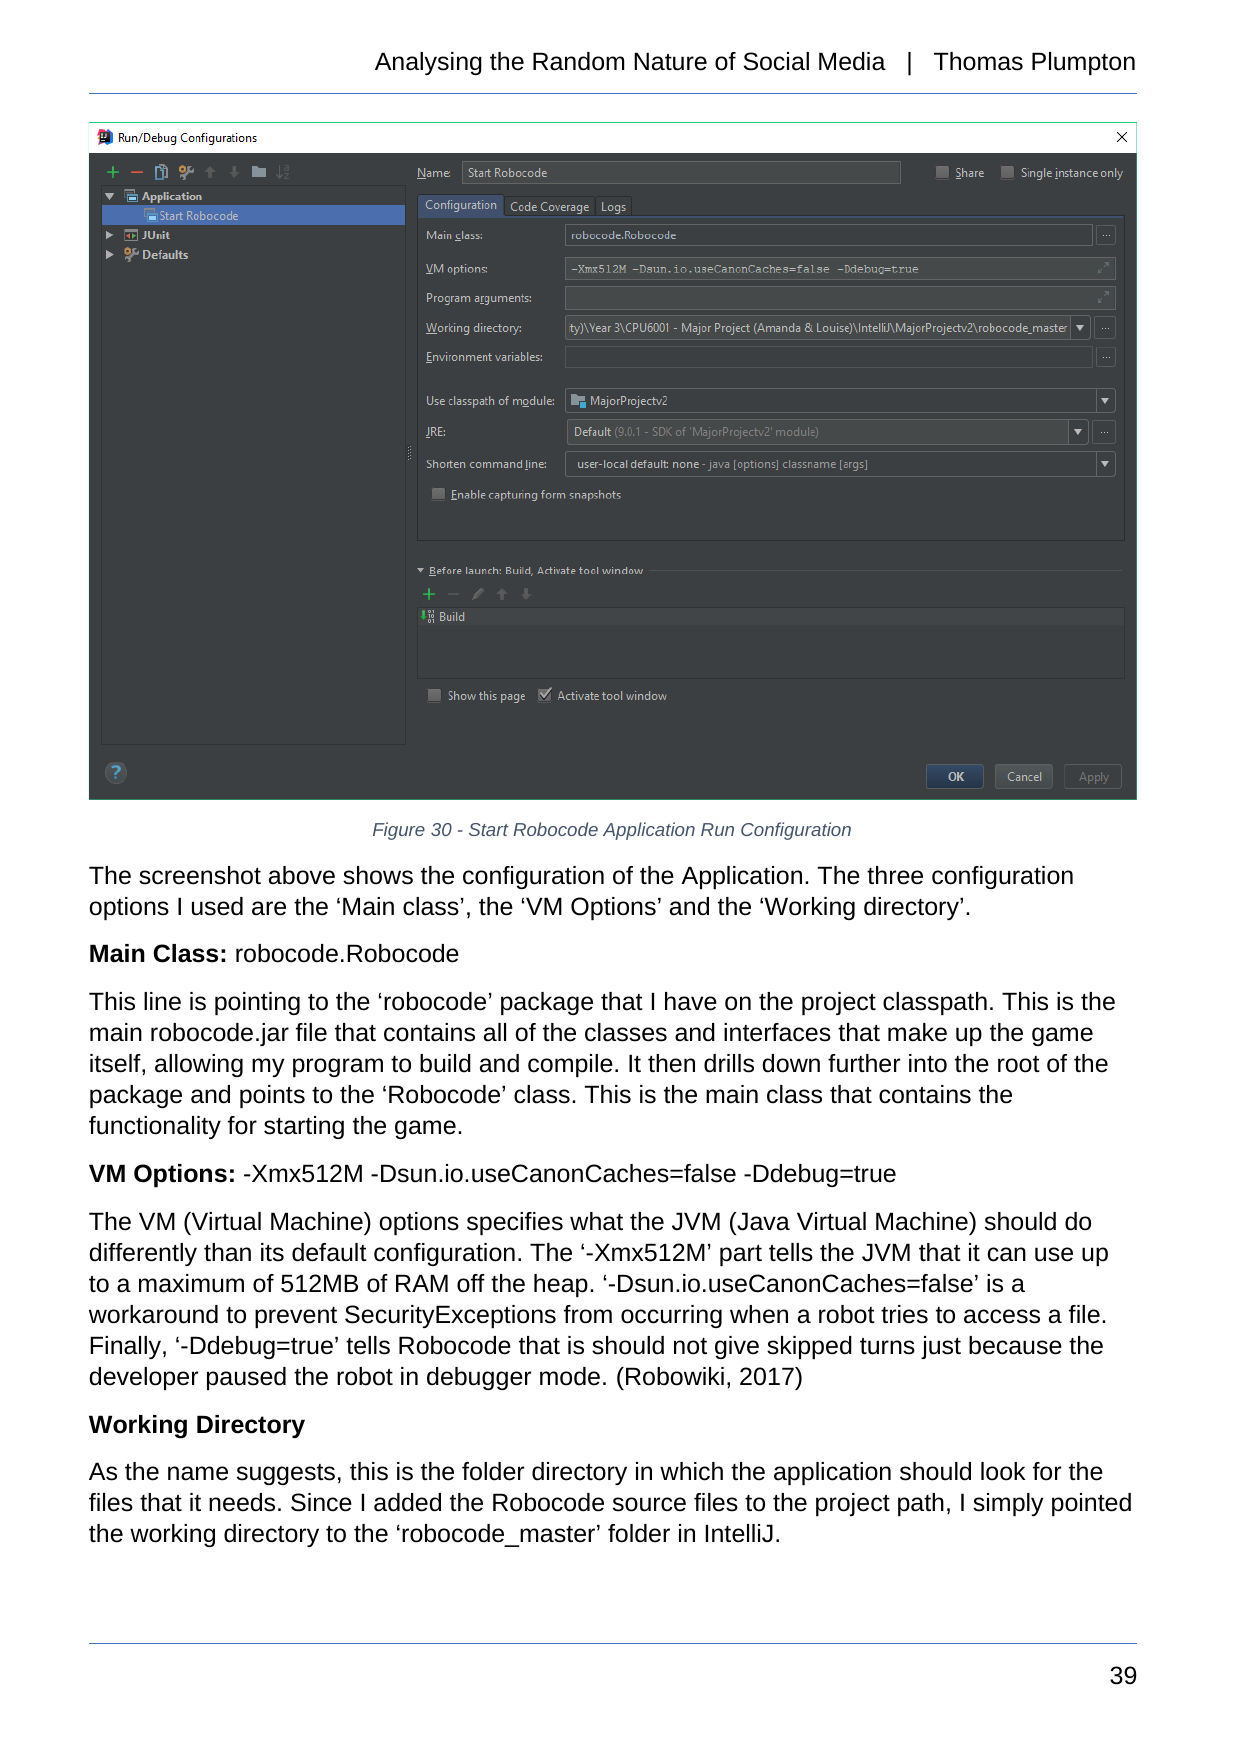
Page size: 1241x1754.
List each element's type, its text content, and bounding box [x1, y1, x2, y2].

text As the name suggests, this is the folder directory in which the application should look for the files that it needs. Since I added the Robocode source files to the project path, I simply pointed the working directory to the ‘robocode_master’ folder in IntelliJ. [89, 1457, 1137, 1548]
picture [88, 122, 1137, 800]
text The VM (Virtual Machine) options specifies what the JVM (Java Virtual Machine) should do differently than its default configuration. The ‘-Xmx512M’ part tells the JVM that it can use up to a maximum of 512MB of RAM off the heap. ‘-Dsun.io.useCanonCaches=false’ is a workaround to prevent SecurityExceptions from occurring when a robot tries to access a file. Finally, ‘-Ddebug=true’ tells Robocode that is should not give skipped turns just because the developer paused the robot in debugger mode. [89, 1207, 1137, 1391]
text VM Options: -Xmx512M -Dsun.io.useCanonCaches=false -Ddebug=true [89, 1159, 1137, 1188]
text Main Class: robocode.Robocode [89, 939, 1137, 968]
text Figure 30 - Start Robocode Application Run Configuration [89, 818, 1137, 840]
text The screenshot above shows the configuration of the Application. The three configuration options I used are the ‘Main class’, the ‘VM Options’ and the ‘Working directory’. [89, 861, 1137, 921]
text Working Directory [89, 1410, 1137, 1438]
text This line is pointing to the ‘robocode’ package that I have on the project classpath. This is the main robocode.jar file that contains all of the classes and interfaces that make up the game itself, allowing my program to build and compile. It then drills down further into the root of the package and points to the ‘Robocode’ class. This is the main class that contains the functionality for starting the game. [89, 987, 1137, 1140]
